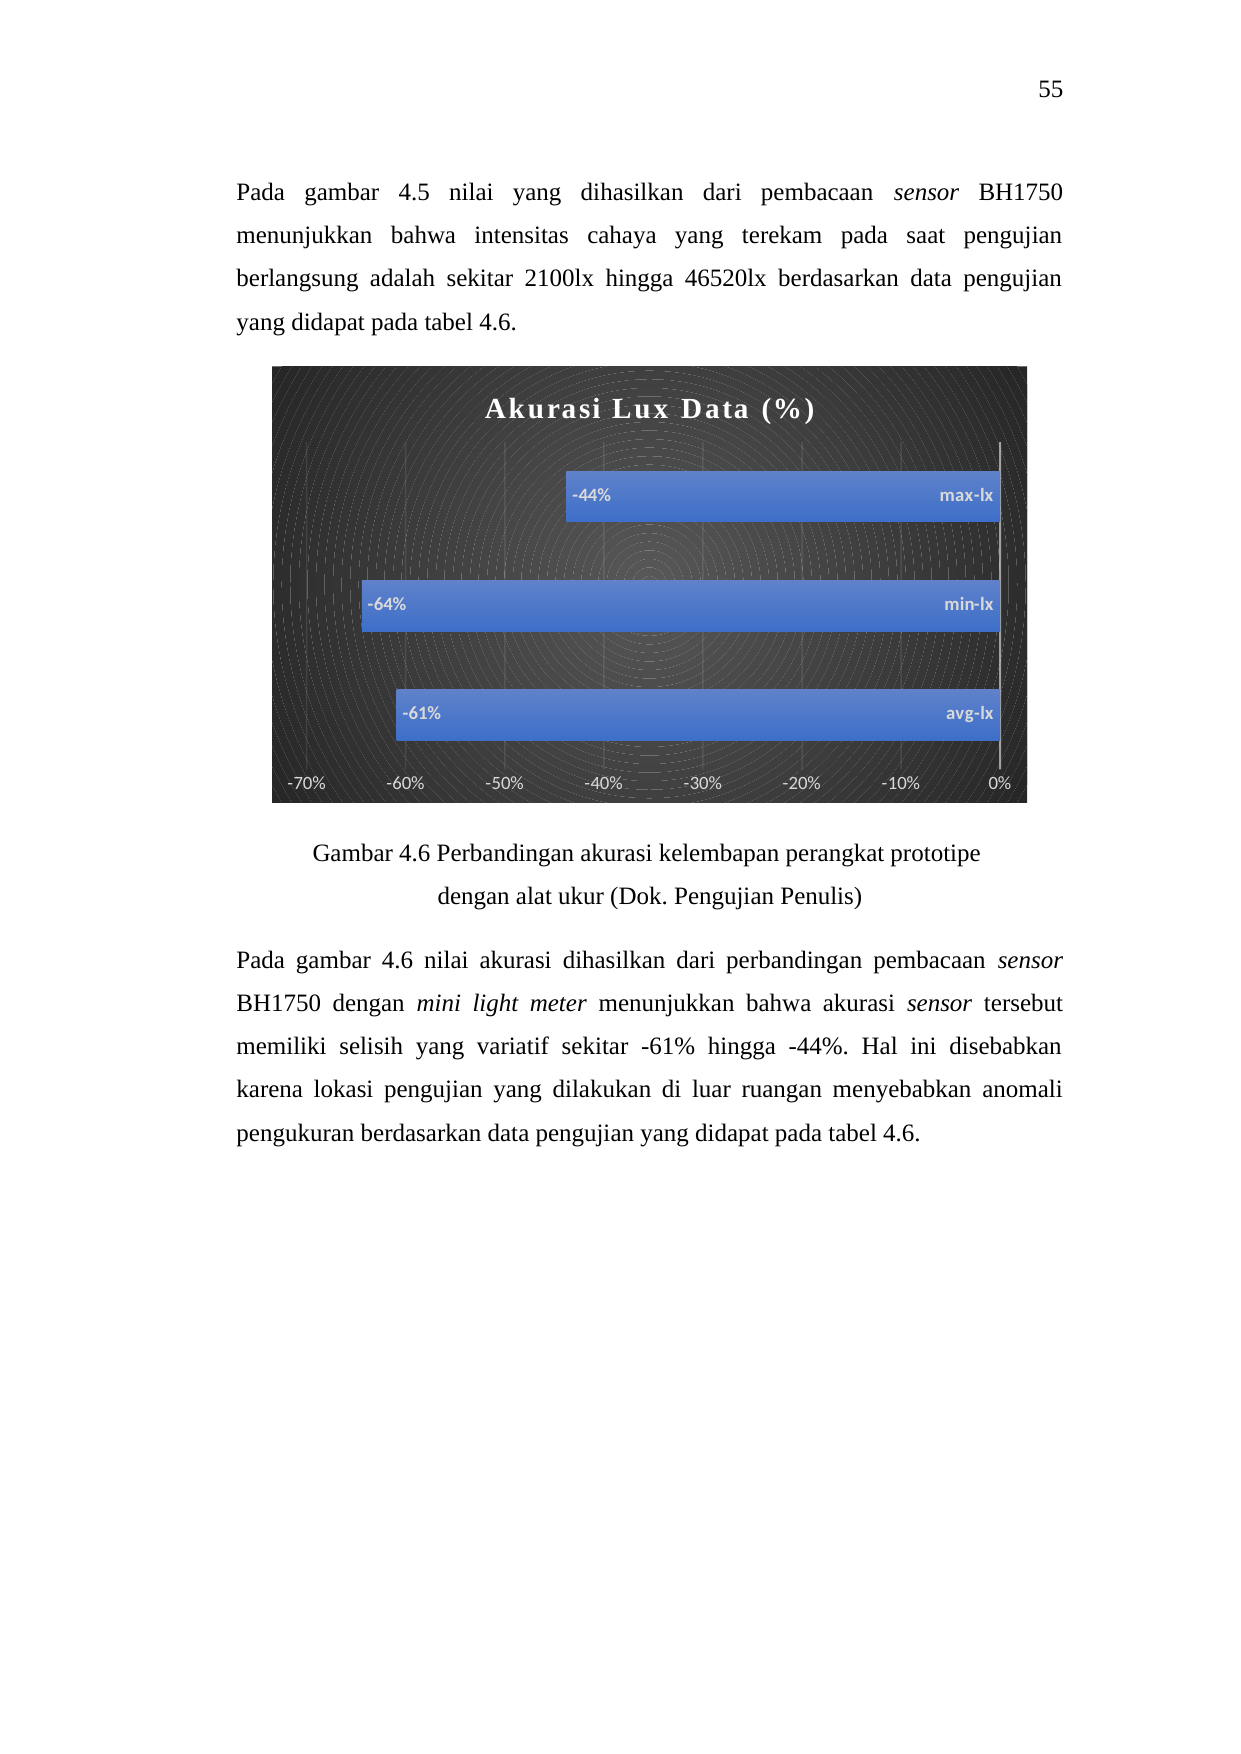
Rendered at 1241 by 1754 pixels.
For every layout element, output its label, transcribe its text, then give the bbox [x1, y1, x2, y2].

text Pada gambar 4.5 nilai yang dihasilkan dari pembacaan sensor BH1750 menunjukkan bahwa intensitas cahaya yang terekam pada saat pengujian berlangsung adalah sekitar 2100lx hingga 46520lx berdasarkan data pengujian yang didapat pada tabel 4.6. [236, 177, 1063, 335]
text Pada gambar 4.6 nilai akurasi dihasilkan dari perbandingan pembacaan sensor BH1750 dengan mini light meter menunjukkan bahwa akurasi sensor tersebut memiliki selisih yang variatif sekitar -61% hingga -44%. Hal ini disebabkan karena lokasi pengujian yang dilakukan di luar ruangan menyebabkan anomali pengukuran berdasarkan data pengujian yang didapat pada tabel 4.6. [236, 945, 1063, 1146]
text Gambar 4.6 Perbandingan akurasi kelembapan perangkat prototipe dengan alat ukur (Dok. Pengujian Penulis) [236, 838, 1063, 910]
